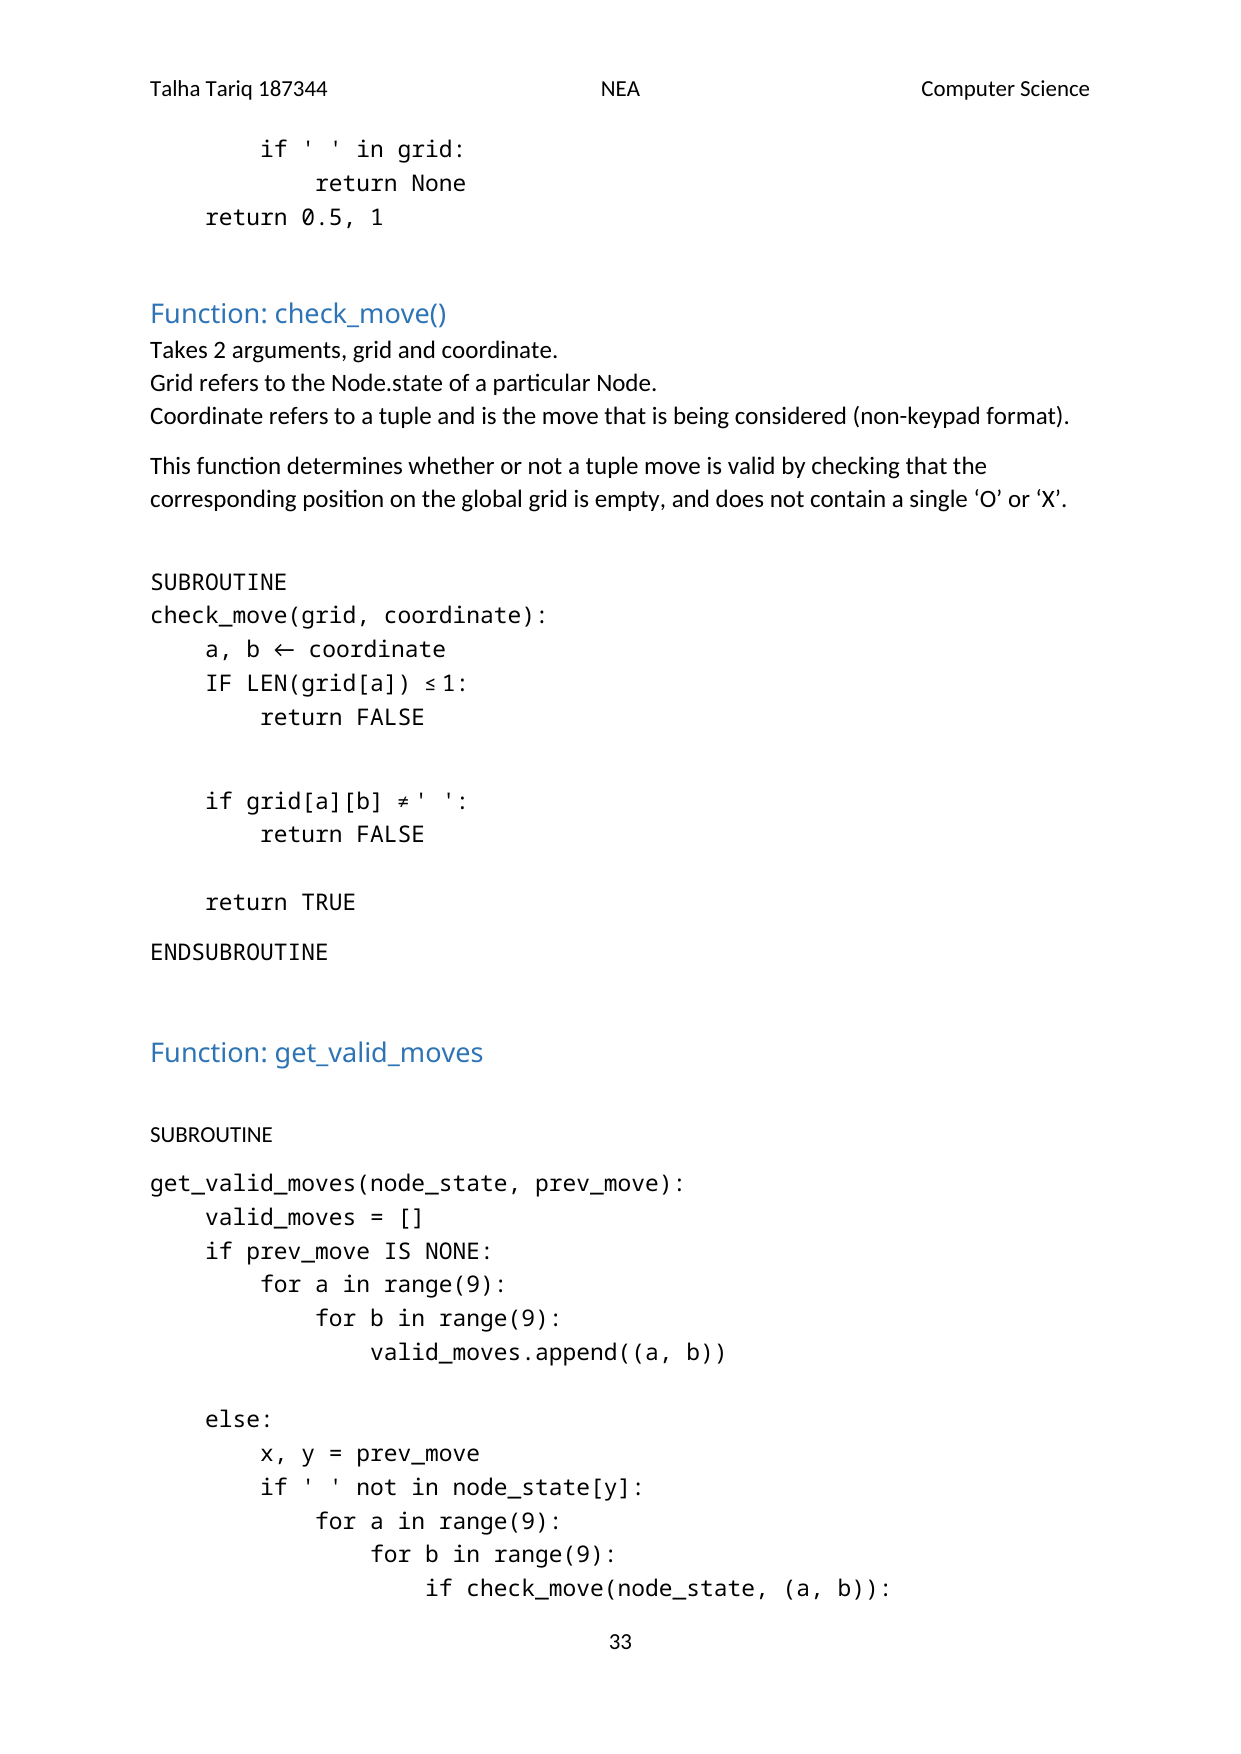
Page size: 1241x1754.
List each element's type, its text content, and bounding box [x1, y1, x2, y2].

text check_move(grid, coordinate): a, b ← coordinate IF LEN(grid[a]) ≤ 1: return FALSE [150, 599, 1090, 732]
subtitle Function: check_move() [150, 295, 1090, 332]
subtitle Function: get_valid_moves [150, 1033, 1090, 1070]
text Takes 2 arguments, grid and coordinate. [150, 334, 1090, 365]
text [150, 1167, 1090, 1603]
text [150, 133, 1090, 232]
text ENDSUBROUTINE [150, 936, 1090, 967]
text Coordinate refers to a tuple and is the move that is being considered (non-keypad format). [150, 400, 1090, 431]
text SUBROUTINE [150, 565, 1090, 597]
text Grid refers to the Node.state of a particular Node. [150, 367, 1090, 398]
text This function determines whether or not a tuple move is valid by checking that the corresponding position on the global grid is empty, and does not contain a single ‘O’ or ‘X’. [150, 450, 1090, 513]
text SUBROUTINE [150, 1120, 1090, 1148]
text if grid[a][b] ≠ ' ': return FALSE return TRUE [150, 751, 1090, 917]
